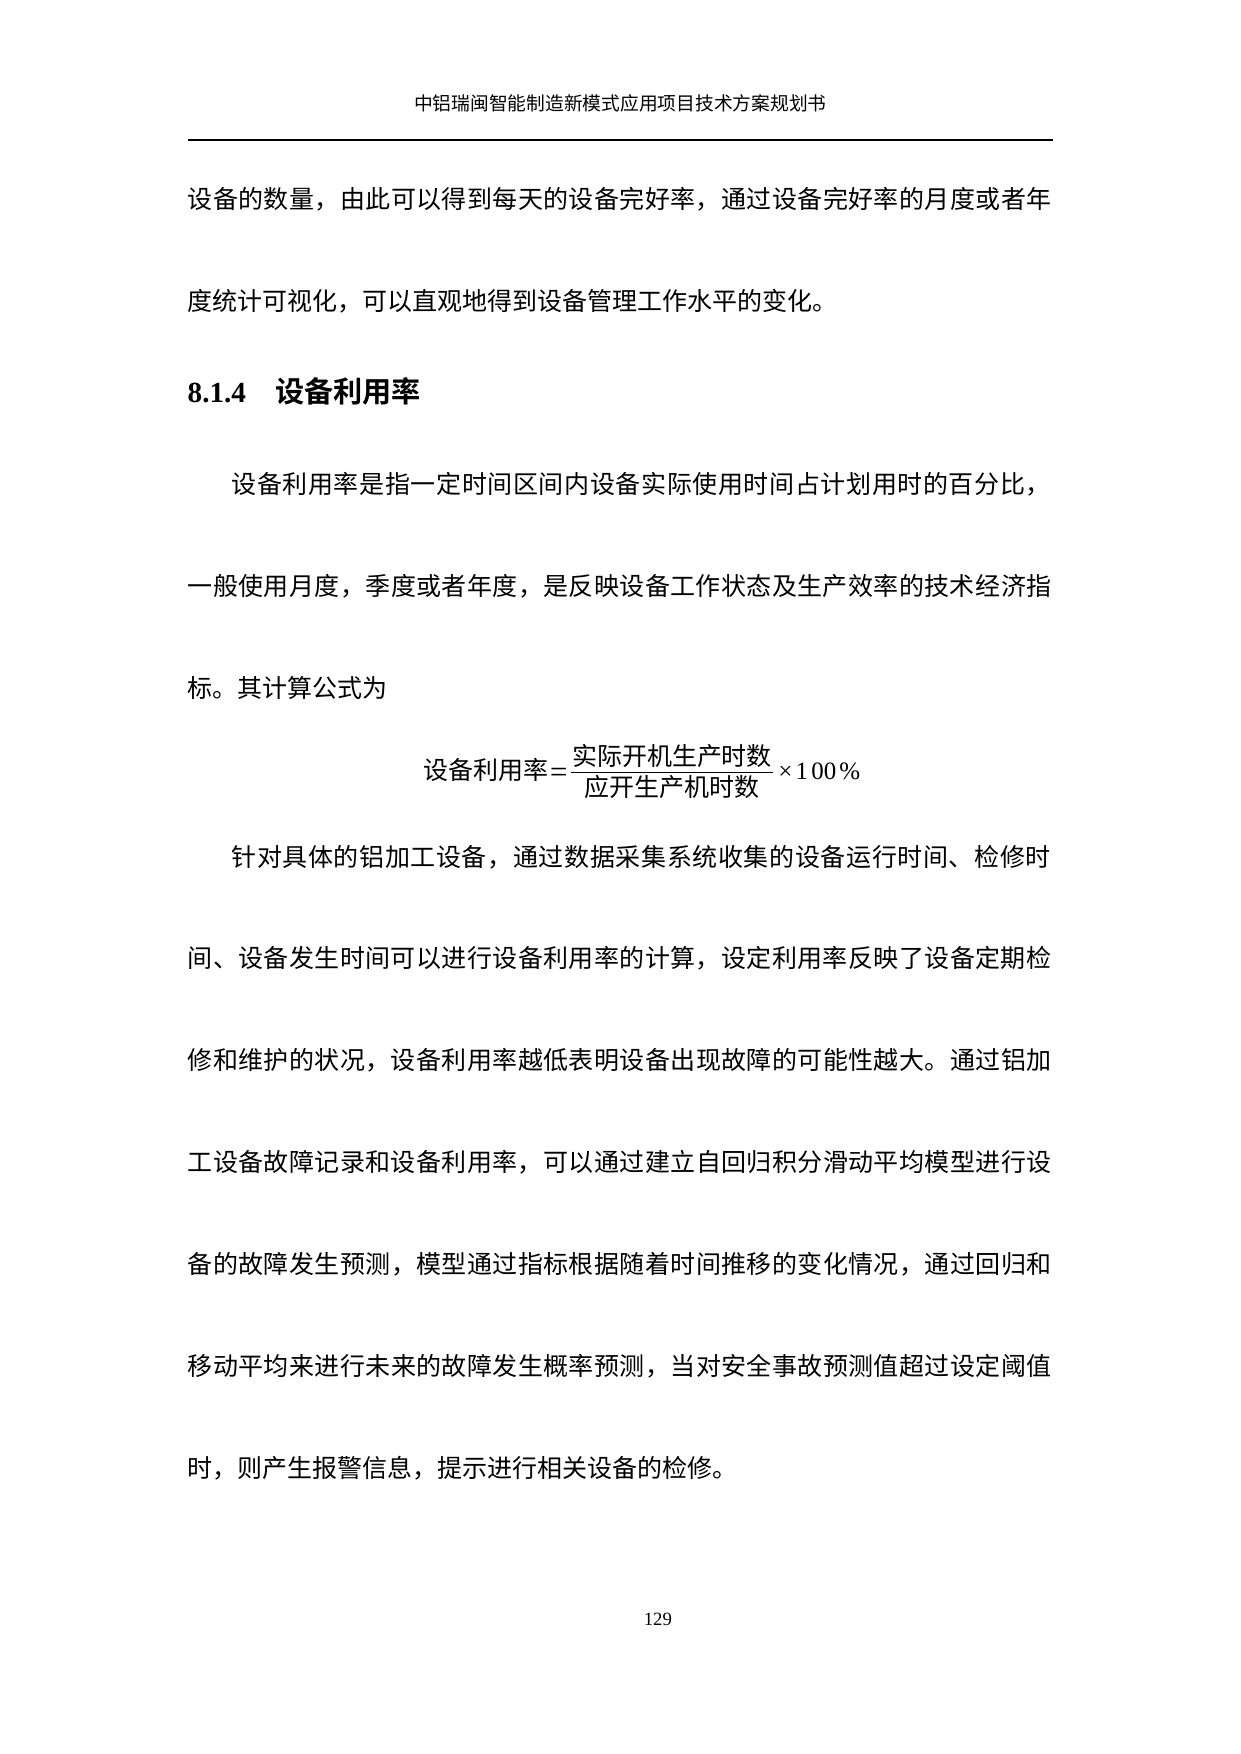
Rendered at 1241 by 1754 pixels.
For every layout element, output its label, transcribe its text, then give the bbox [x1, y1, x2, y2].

subtitle 设备利用率 [187, 369, 1053, 411]
text 针对具体的铝加工设备，通过数据采集系统收集的设备运行时间、检修时间、设备发生时间可以进行设备利用率的计算，设定利用率反映了设备定期检修和维护的状况，设备利用率越低表明设备出现故障的可能性越大。通过铝加工设备故障记录和设备利用率，可以通过建立自回归积分滑动平均模型进行设备的故障发生预测，模型通过指标根据随着时间推移的变化情况，通过回归和移动平均来进行未来的故障发生概率预测，当对安全事故预测值超过设定阈值时，则产生报警信息，提示进行相关设备的检修。 [187, 821, 1053, 1500]
text 设备利用率是指一定时间区间内设备实际使用时间占计划用时的百分比，一般使用月度，季度或者年度，是反映设备工作状态及生产效率的技术经济指标。其计算公式为 [187, 449, 1053, 721]
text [187, 164, 1053, 334]
